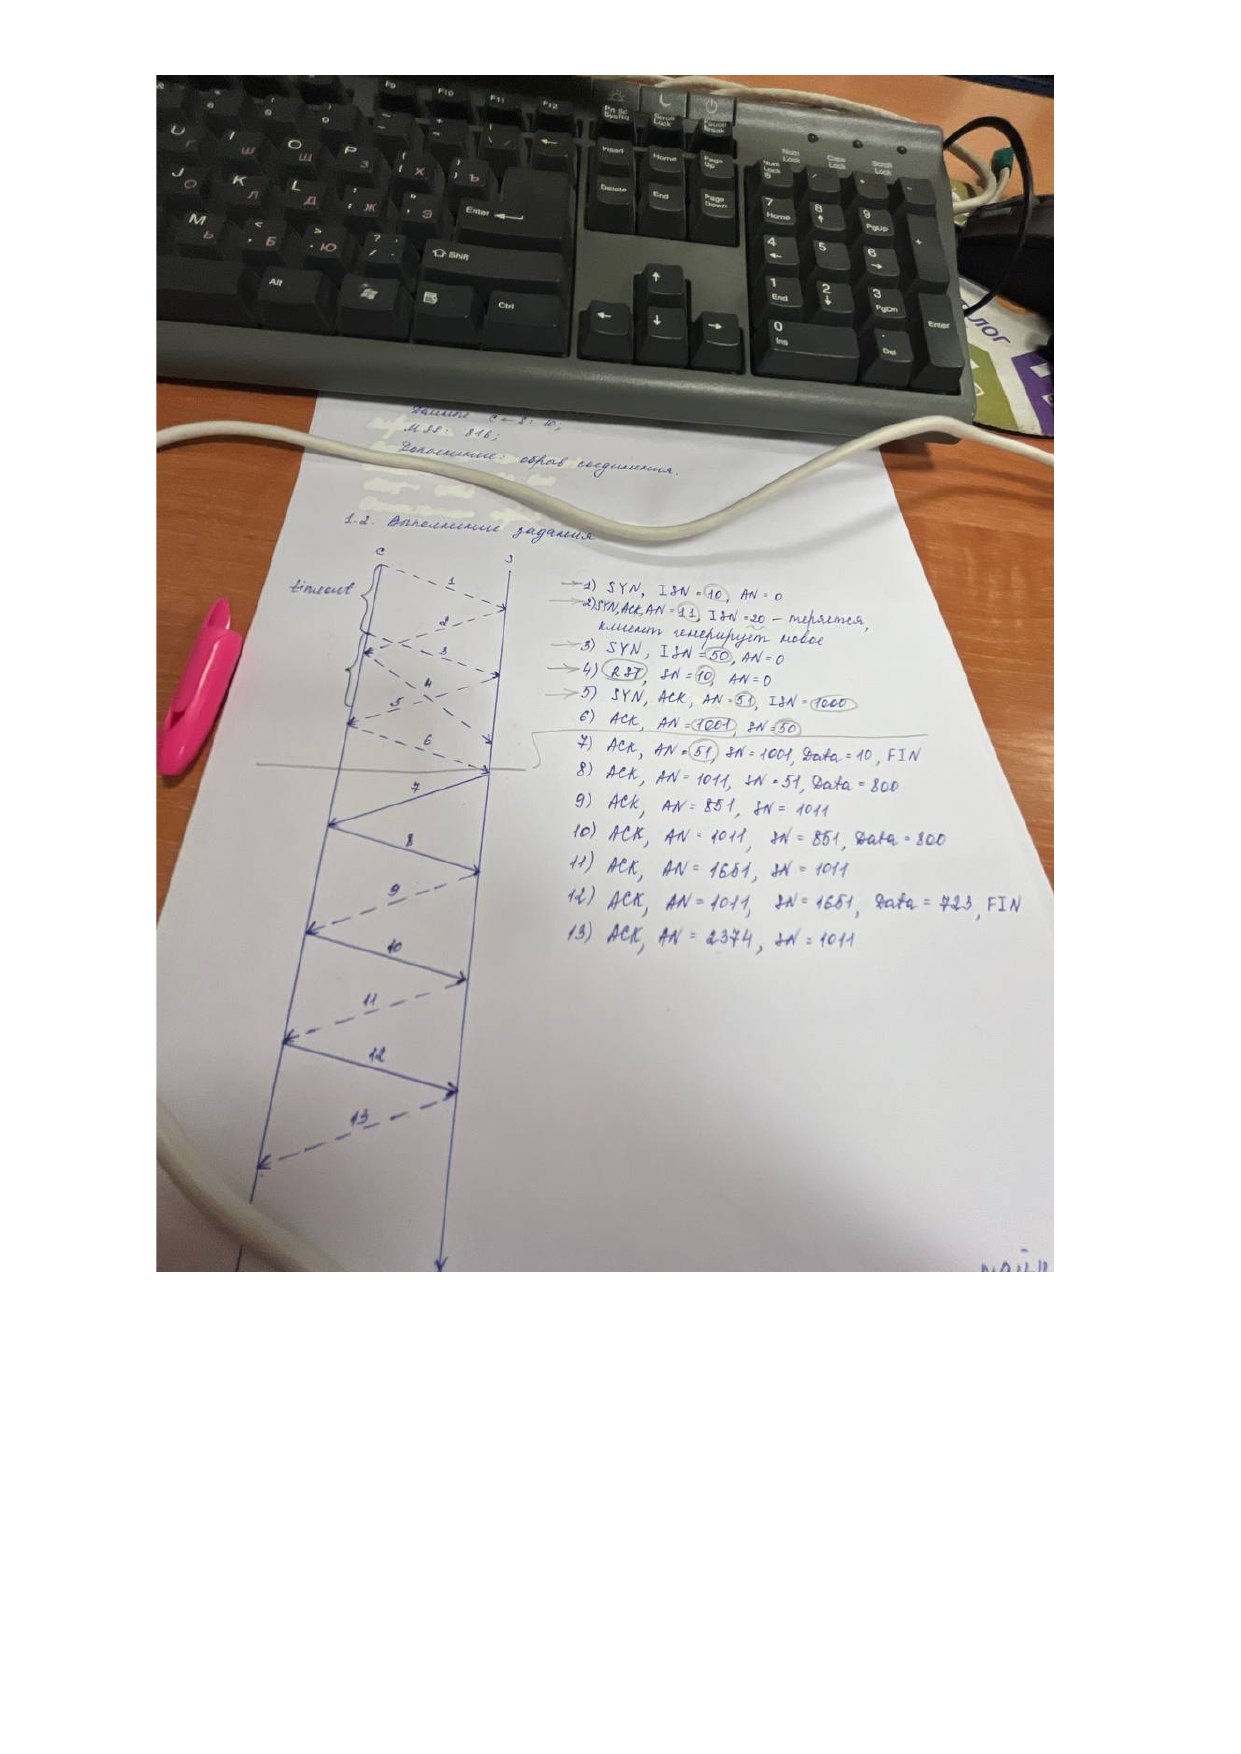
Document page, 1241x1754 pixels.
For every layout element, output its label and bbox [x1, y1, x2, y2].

picture [156, 75, 1054, 1272]
